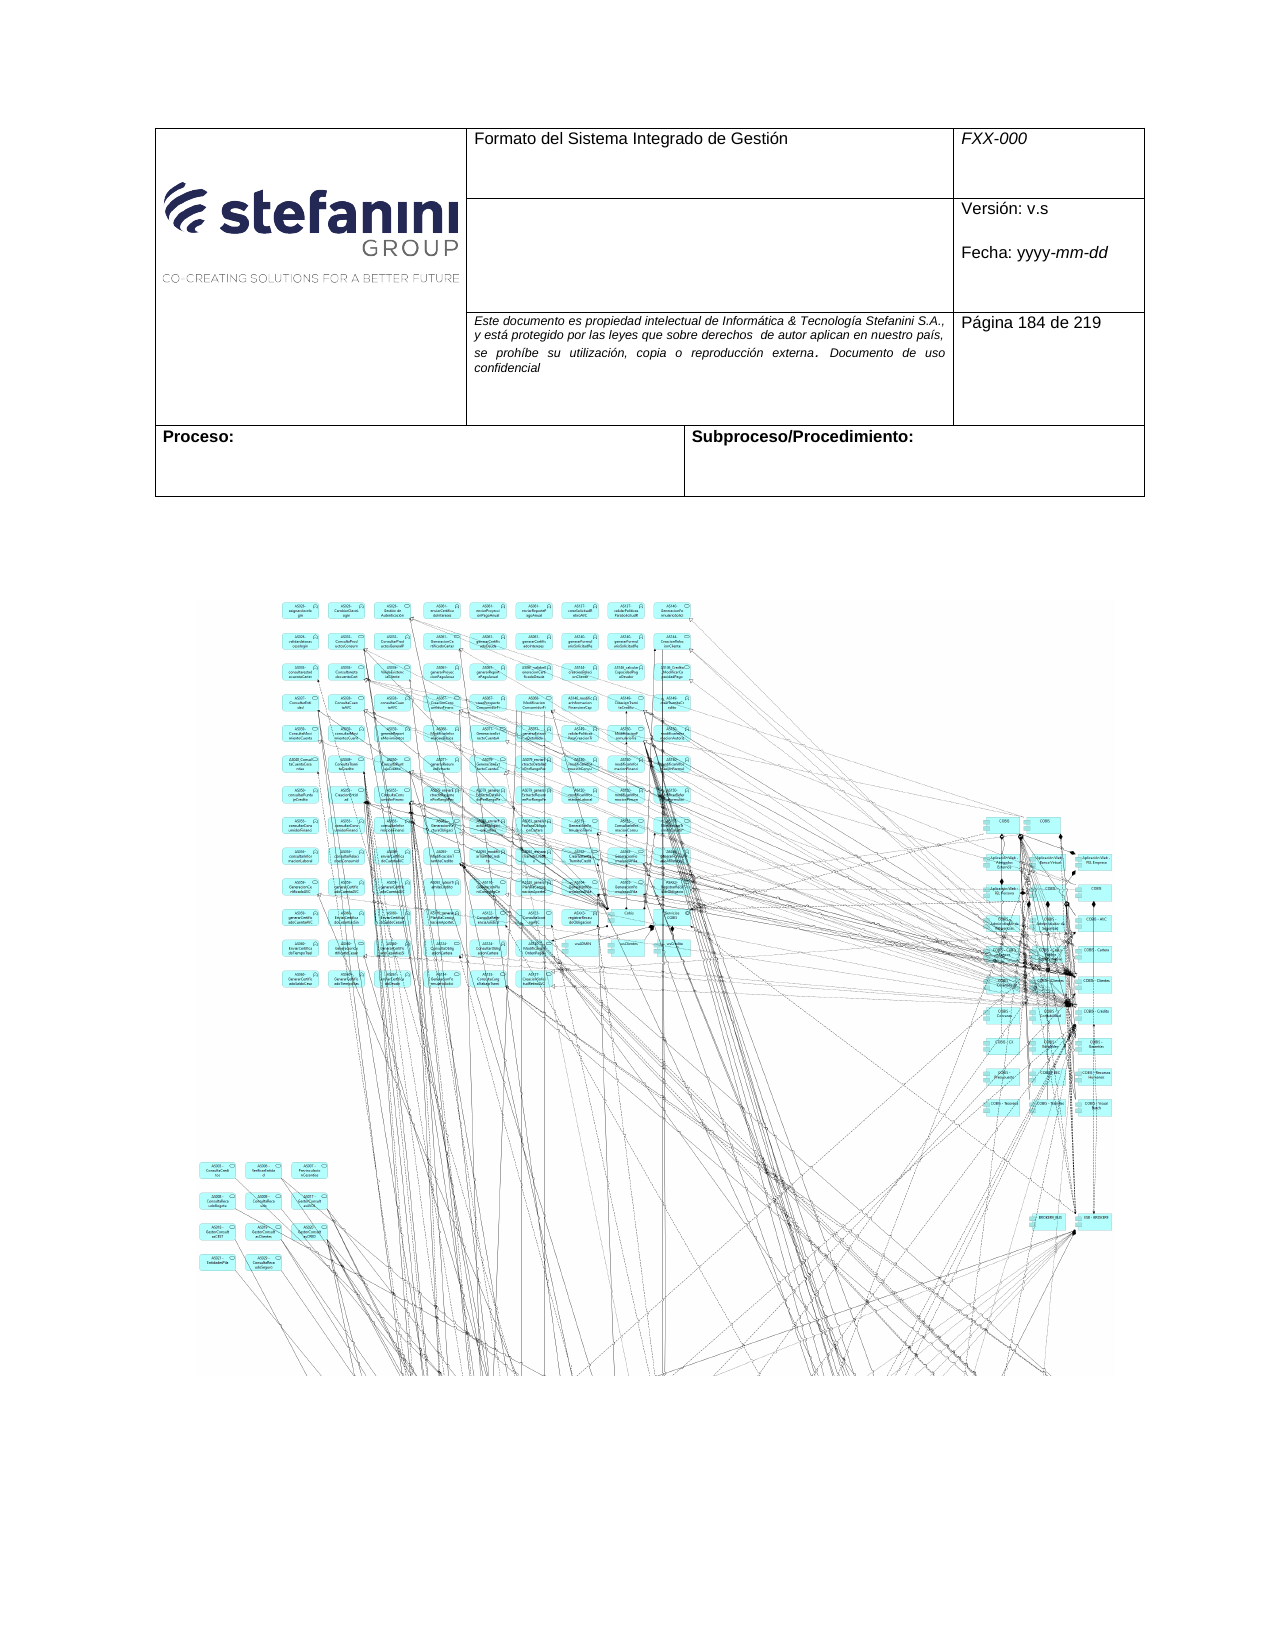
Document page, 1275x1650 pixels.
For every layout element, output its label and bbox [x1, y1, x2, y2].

picture [196, 599, 1115, 1376]
picture [162, 182, 460, 286]
